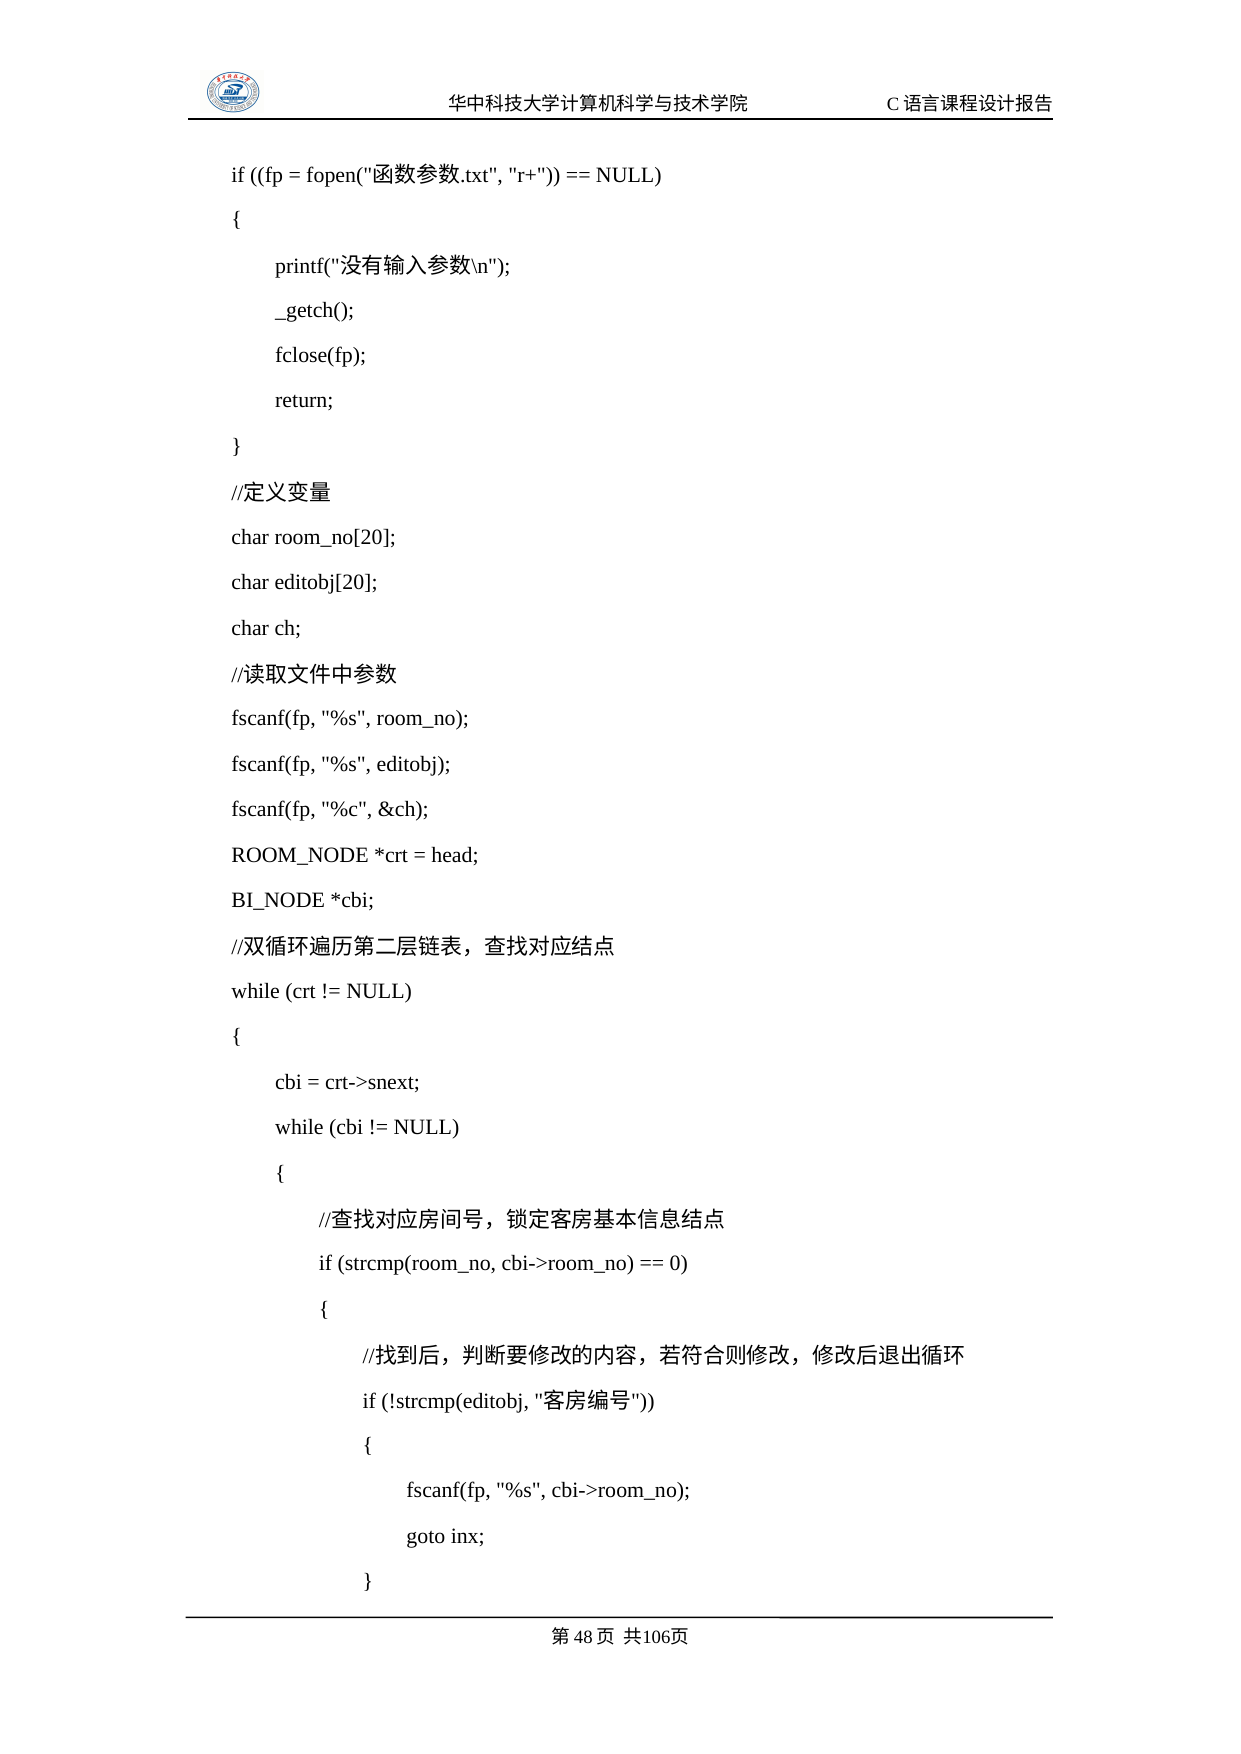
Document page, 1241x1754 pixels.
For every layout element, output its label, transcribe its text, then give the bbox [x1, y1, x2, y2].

text cbi = crt->snext; [187, 1059, 1053, 1104]
text fscanf(fp, "%s", room_no); [187, 695, 1053, 741]
text BI_NODE *cbi; [187, 877, 1053, 922]
text fclose(fp); [187, 332, 1053, 377]
text { [187, 1149, 1053, 1195]
text ROOM_NODE *crt = head; [187, 832, 1053, 877]
text } [187, 423, 1053, 468]
text //读取文件中参数 [187, 650, 1053, 695]
text } [187, 1558, 1053, 1604]
text char editobj[20]; [187, 559, 1053, 604]
text if ((fp = fopen("函数参数.txt", "r+")) == NULL) [187, 150, 1053, 196]
text { [187, 196, 1053, 241]
text while (cbi != NULL) [187, 1104, 1053, 1149]
text fscanf(fp, "%c", &ch); [187, 786, 1053, 832]
text //定义变量 [187, 468, 1053, 514]
text char room_no[20]; [187, 514, 1053, 559]
text //双循环遍历第二层链表，查找对应结点 [187, 922, 1053, 968]
text //找到后，判断要修改的内容，若符合则修改，修改后退出循环 [187, 1331, 1053, 1377]
text while (crt != NULL) [187, 968, 1053, 1013]
text //查找对应房间号，锁定客房基本信息结点 [187, 1195, 1053, 1240]
text goto inx; [187, 1513, 1053, 1558]
text fscanf(fp, "%s", editobj); [187, 741, 1053, 786]
text printf("没有输入参数\n"); [187, 241, 1053, 287]
text return; [187, 377, 1053, 423]
text if (!strcmp(editobj, "客房编号")) [187, 1377, 1053, 1422]
text { [187, 1286, 1053, 1331]
text { [187, 1013, 1053, 1059]
text { [187, 1422, 1053, 1467]
text _getch(); [187, 287, 1053, 332]
text if (strcmp(room_no, cbi->room_no) == 0) [187, 1240, 1053, 1286]
text char ch; [187, 604, 1053, 650]
picture [200, 70, 264, 113]
text fscanf(fp, "%s", cbi->room_no); [187, 1467, 1053, 1513]
